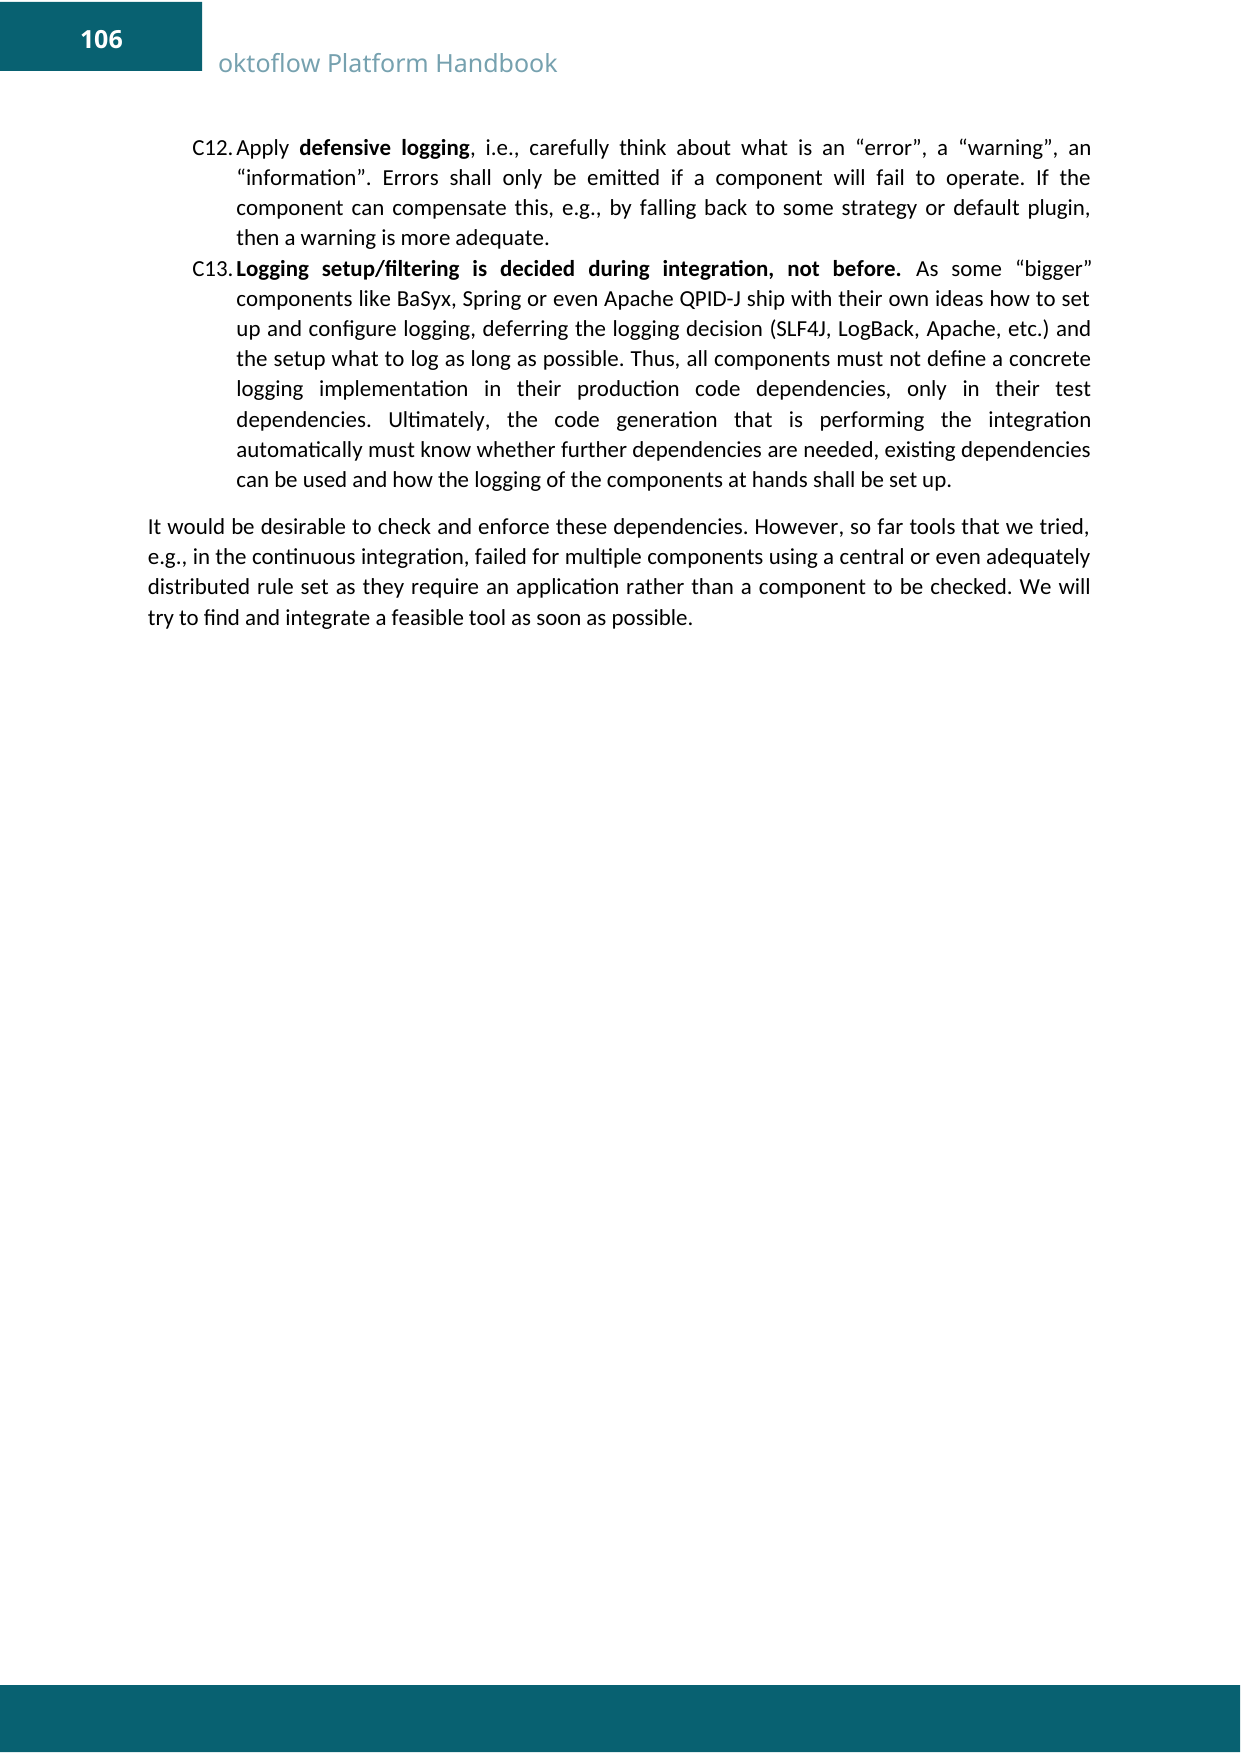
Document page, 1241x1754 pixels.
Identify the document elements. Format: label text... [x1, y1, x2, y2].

text It would be desirable to check and enforce these dependencies. However, so far tools that we tried, e.g., in the continuous integration, failed for multiple components using a central or even adequately distributed rule set as they require an application rather than a component to be checked. We will try to find and integrate a feasible tool as soon as possible. [148, 512, 1093, 631]
list Apply defensive logging, i.e., carefully think about what is an “error”, a “warning”, an “information”. Errors shall only be emitted if a component will fail to operate. If the component can compensate this, e.g., by falling back to some strategy or default plugin, then a warning is more adequate. [192, 133, 1093, 252]
list Logging setup/filtering is decided during integration, not before. As some “bigger” components like BaSyx, Spring or even Apache QPID-J ship with their own ideas how to set up and configure logging, deferring the logging decision (SLF4J, LogBack, Apache, etc.) and the setup what to log as long as possible. Thus, all components must not define a concrete logging implementation in their production code dependencies, only in their test dependencies. Ultimately, the code generation that is performing the integration automatically must know whether further dependencies are needed, existing dependencies can be used and how the logging of the components at hands shall be set up. [192, 254, 1093, 493]
